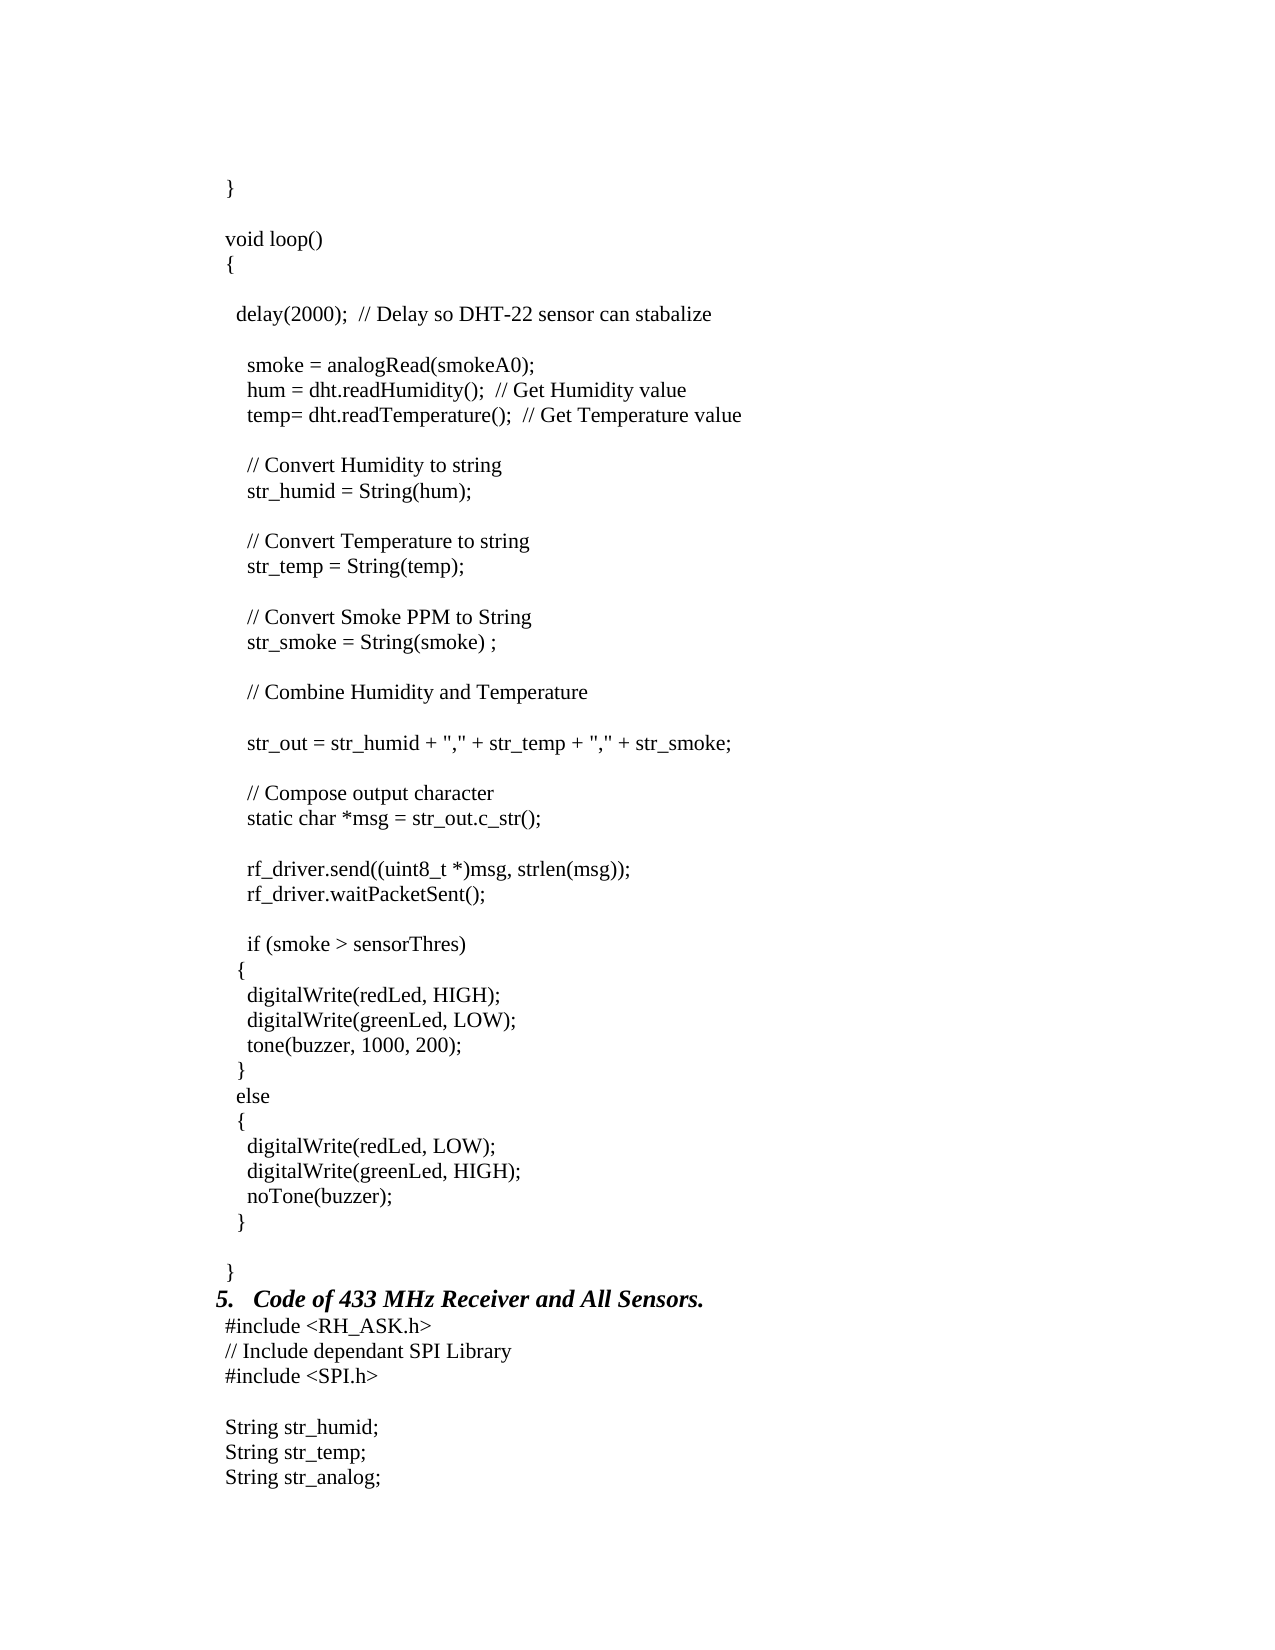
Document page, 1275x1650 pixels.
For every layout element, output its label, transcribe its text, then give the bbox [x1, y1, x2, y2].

text { [225, 1108, 1125, 1133]
text digitalWrite(greenLed, LOW); [225, 1007, 1125, 1032]
text if (smoke > sensorThres) [225, 931, 1125, 957]
list Code of 433 MHz Receiver and All Sensors. [216, 1284, 1125, 1313]
text str_smoke = String(smoke) ; [225, 629, 1125, 654]
text #include <SPI.h> [225, 1363, 1125, 1389]
text // Convert Smoke PPM to String [225, 604, 1125, 629]
text hum = dht.readHumidity(); // Get Humidity value [225, 377, 1125, 402]
text rf_driver.waitPacketSent(); [225, 881, 1125, 906]
text tone(buzzer, 1000, 200); [225, 1032, 1125, 1057]
text temp= dht.readTemperature(); // Get Temperature value [225, 402, 1125, 427]
text void loop() [225, 226, 1125, 251]
text } [225, 1057, 1125, 1083]
text { [225, 251, 1125, 276]
text rf_driver.send((uint8_t *)msg, strlen(msg)); [225, 856, 1125, 881]
text static char *msg = str_out.c_str(); [225, 805, 1125, 831]
text String str_temp; [225, 1439, 1125, 1464]
text } [225, 1259, 1125, 1284]
text String str_humid; [225, 1414, 1125, 1439]
text // Compose output character [225, 780, 1125, 805]
text str_humid = String(hum); [225, 478, 1125, 503]
text smoke = analogRead(smokeA0); [225, 352, 1125, 377]
text // Convert Humidity to string [225, 452, 1125, 478]
text // Include dependant SPI Library [225, 1338, 1125, 1363]
text } [225, 1209, 1125, 1234]
text digitalWrite(redLed, LOW); [225, 1133, 1125, 1158]
text } [225, 175, 1125, 200]
text #include <RH_ASK.h> [225, 1313, 1125, 1338]
text str_out = str_humid + "," + str_temp + "," + str_smoke; [225, 730, 1125, 755]
text // Combine Humidity and Temperature [225, 679, 1125, 704]
text noTone(buzzer); [225, 1183, 1125, 1209]
text digitalWrite(greenLed, HIGH); [225, 1158, 1125, 1183]
text str_temp = String(temp); [225, 553, 1125, 578]
text else [225, 1083, 1125, 1108]
text // Convert Temperature to string [225, 528, 1125, 553]
text digitalWrite(redLed, HIGH); [225, 982, 1125, 1007]
text { [225, 957, 1125, 982]
text String str_analog; [225, 1464, 1125, 1489]
text delay(2000); // Delay so DHT-22 sensor can stabalize [225, 301, 1125, 326]
